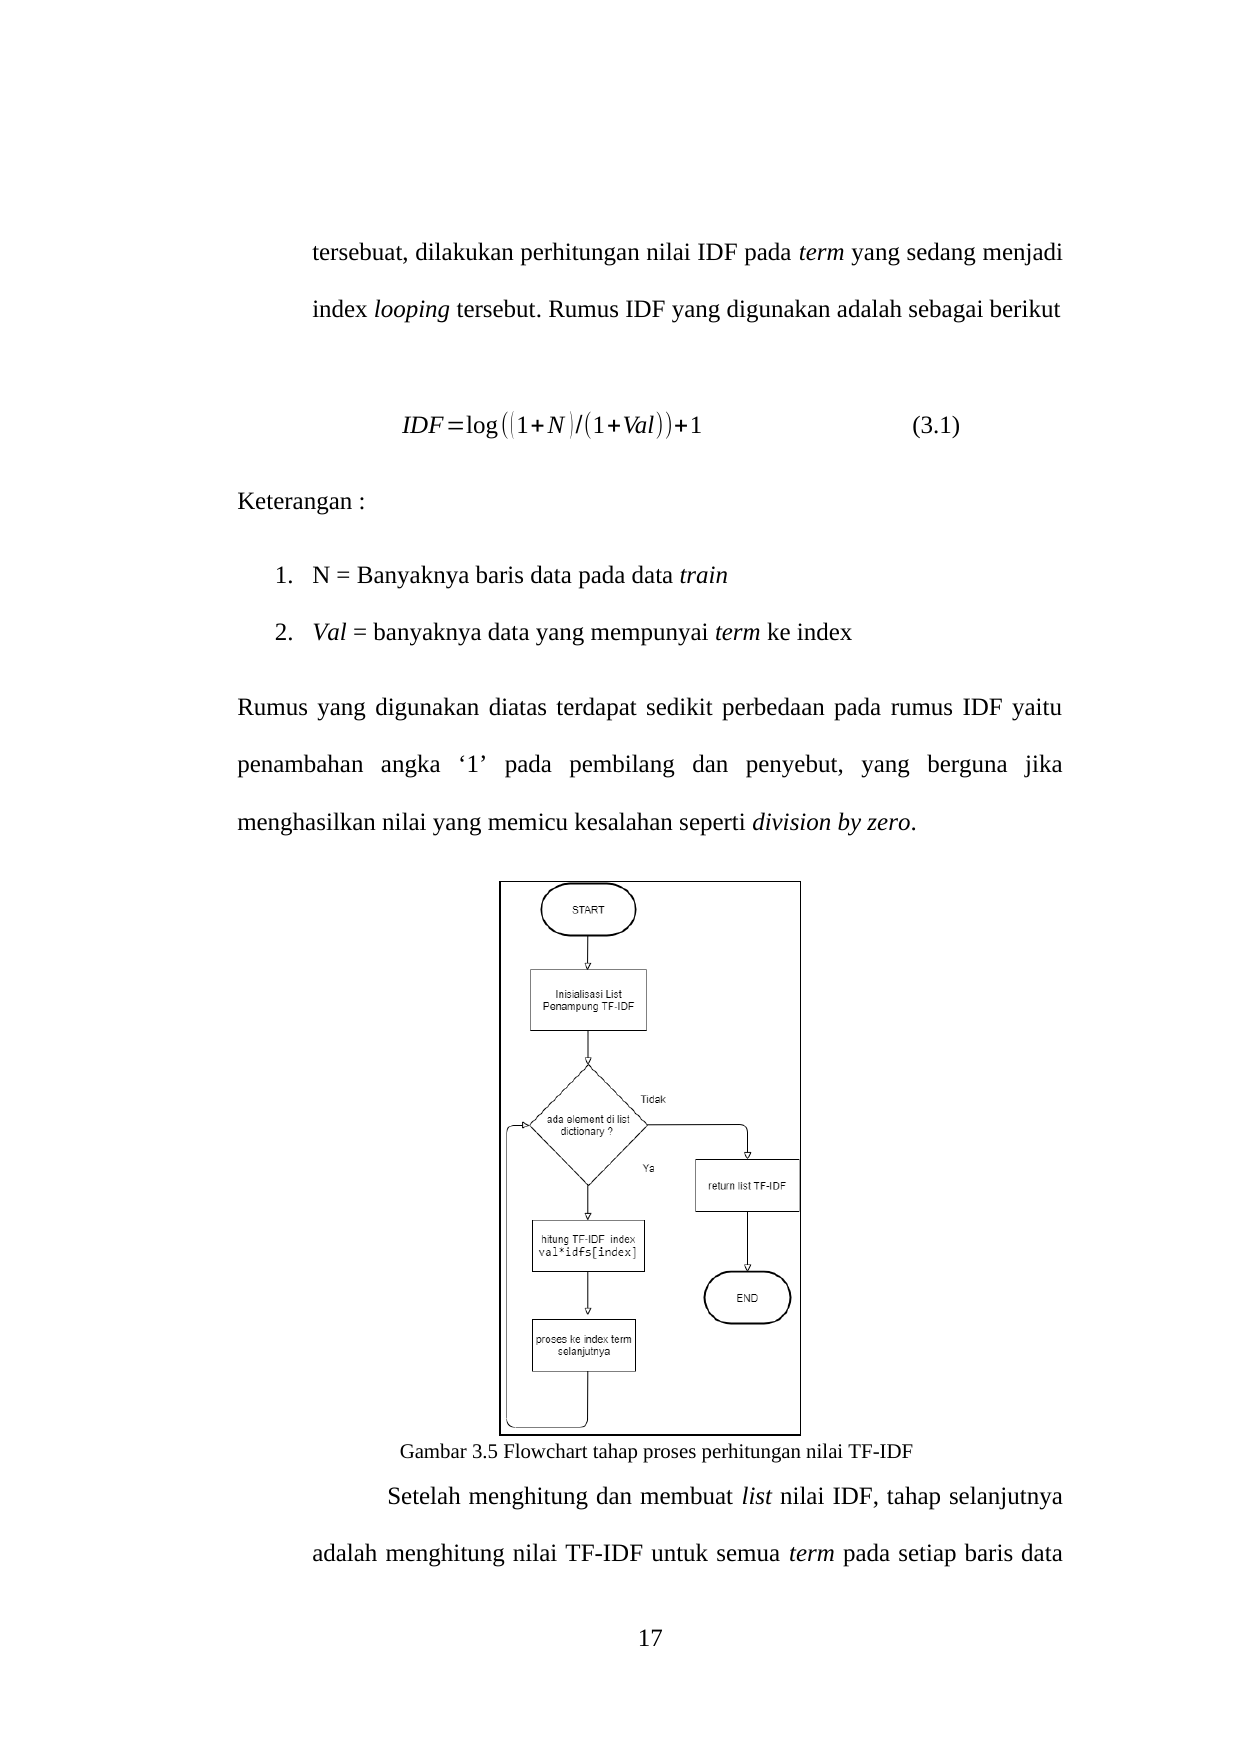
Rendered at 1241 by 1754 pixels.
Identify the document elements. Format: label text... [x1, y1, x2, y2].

list Val = banyaknya data yang mempunyai term ke index [274, 617, 1063, 646]
text Keterangan : [237, 486, 1063, 514]
list N = Banyaknya baris data pada data train [274, 560, 1063, 589]
text Rumus yang digunakan diatas terdapat sedikit perbedaan pada rumus IDF yaitu penambahan angka ‘1’ pada pembilang dan penyebut, yang berguna jika menghasilkan nilai yang memicu kesalahan seperti division by zero. [237, 692, 1063, 835]
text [312, 237, 1063, 323]
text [312, 1481, 1063, 1567]
text (3.1) [326, 409, 1063, 440]
picture [501, 882, 800, 1434]
